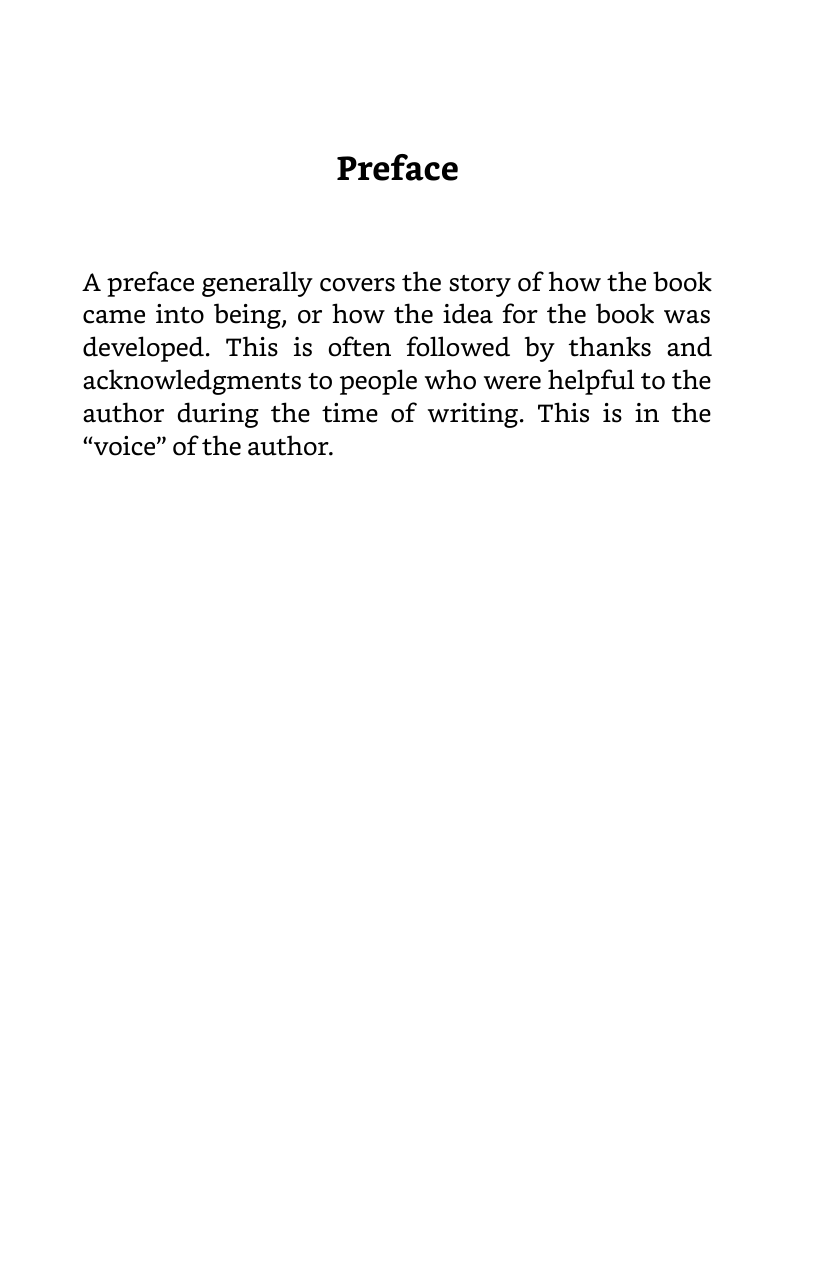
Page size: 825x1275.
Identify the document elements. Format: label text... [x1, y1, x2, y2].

subtitle Preface [82, 146, 712, 189]
text A preface generally covers the story of how the book came into being, or how the idea for the book was developed. This is often followed by thanks and acknowledgments to people who were helpful to the author during the time of writing. This is in the “voice” of the author. [82, 264, 712, 462]
